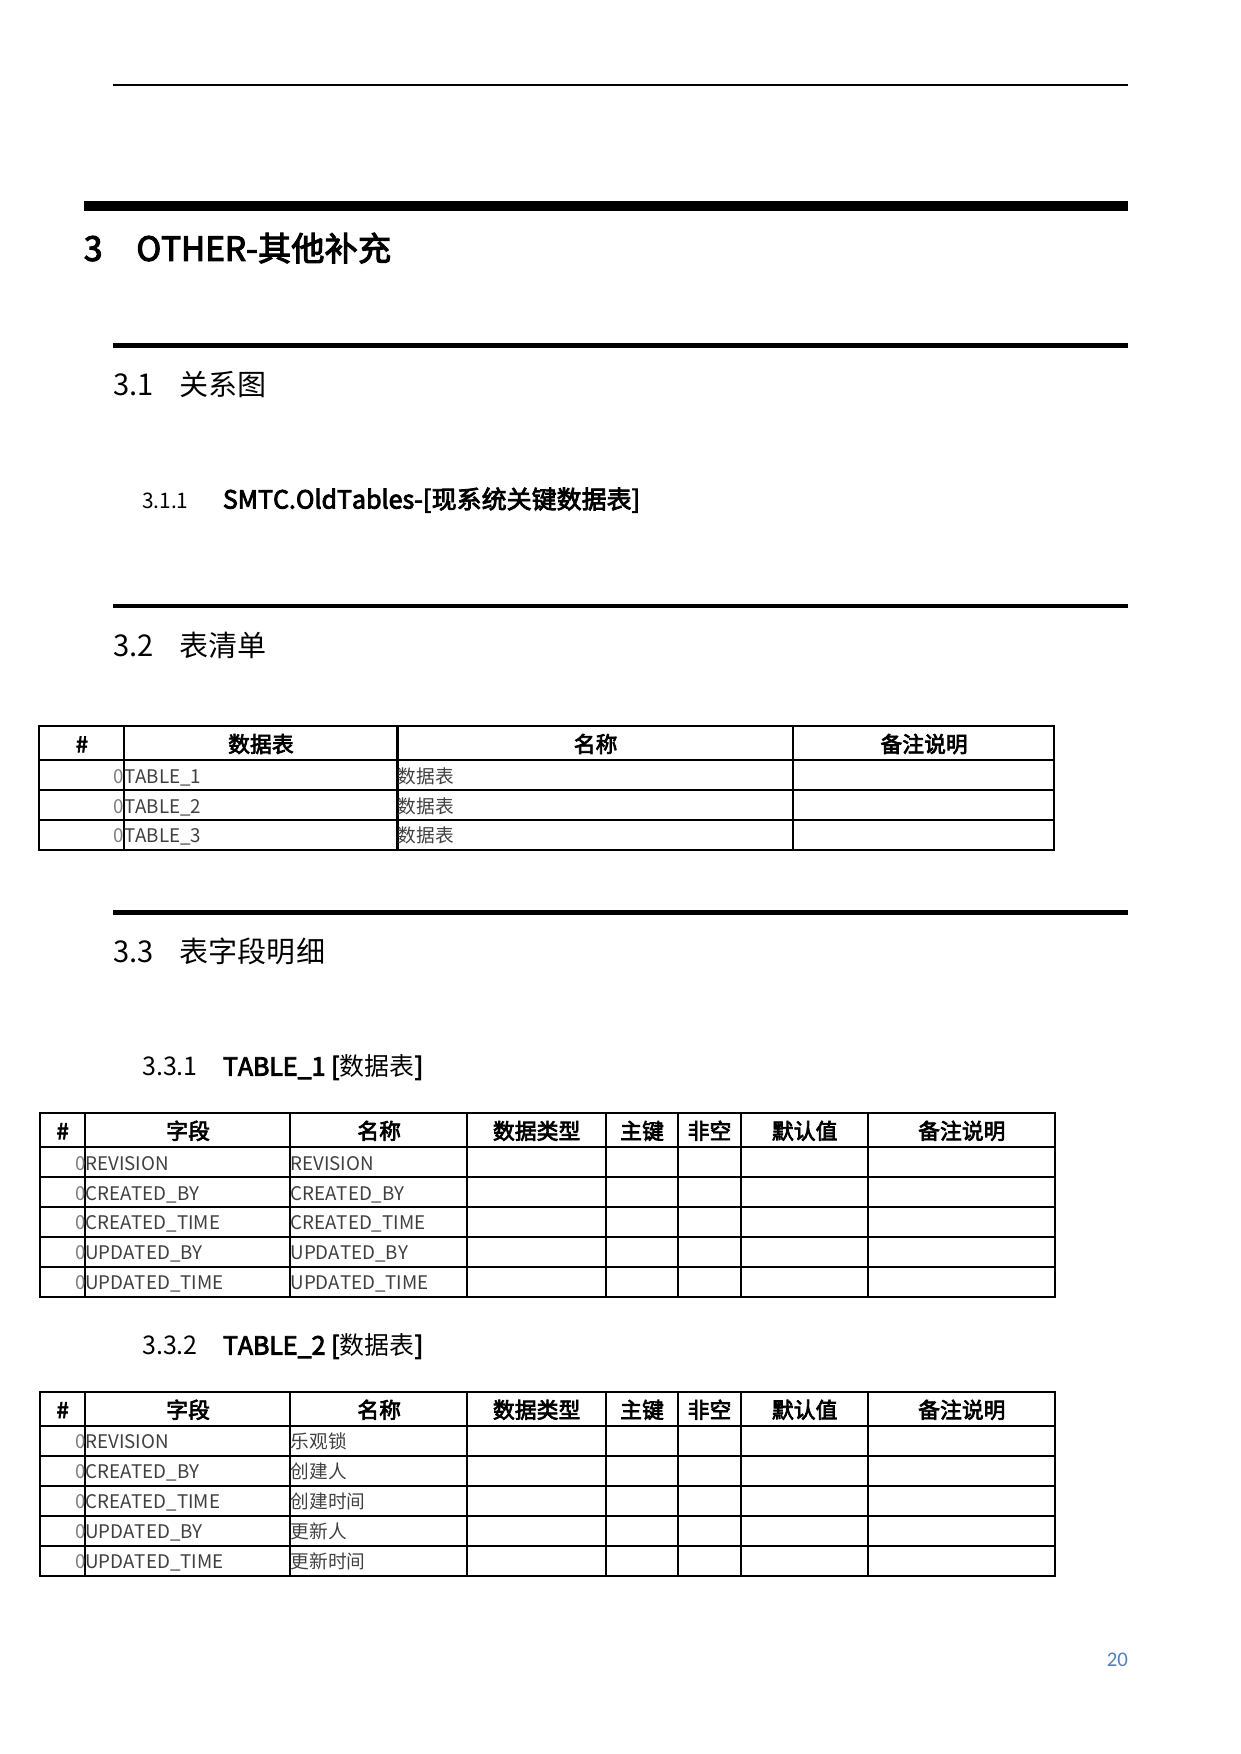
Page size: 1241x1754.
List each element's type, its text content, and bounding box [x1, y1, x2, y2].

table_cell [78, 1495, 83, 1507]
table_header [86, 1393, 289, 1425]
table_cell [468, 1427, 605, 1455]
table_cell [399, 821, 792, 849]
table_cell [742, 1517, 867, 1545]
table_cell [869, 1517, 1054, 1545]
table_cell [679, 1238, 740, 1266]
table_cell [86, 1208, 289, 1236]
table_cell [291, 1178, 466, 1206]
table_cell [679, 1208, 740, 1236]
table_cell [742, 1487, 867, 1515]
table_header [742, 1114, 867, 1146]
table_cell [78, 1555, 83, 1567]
subtitle OTHER-其他补充 [84, 211, 1128, 281]
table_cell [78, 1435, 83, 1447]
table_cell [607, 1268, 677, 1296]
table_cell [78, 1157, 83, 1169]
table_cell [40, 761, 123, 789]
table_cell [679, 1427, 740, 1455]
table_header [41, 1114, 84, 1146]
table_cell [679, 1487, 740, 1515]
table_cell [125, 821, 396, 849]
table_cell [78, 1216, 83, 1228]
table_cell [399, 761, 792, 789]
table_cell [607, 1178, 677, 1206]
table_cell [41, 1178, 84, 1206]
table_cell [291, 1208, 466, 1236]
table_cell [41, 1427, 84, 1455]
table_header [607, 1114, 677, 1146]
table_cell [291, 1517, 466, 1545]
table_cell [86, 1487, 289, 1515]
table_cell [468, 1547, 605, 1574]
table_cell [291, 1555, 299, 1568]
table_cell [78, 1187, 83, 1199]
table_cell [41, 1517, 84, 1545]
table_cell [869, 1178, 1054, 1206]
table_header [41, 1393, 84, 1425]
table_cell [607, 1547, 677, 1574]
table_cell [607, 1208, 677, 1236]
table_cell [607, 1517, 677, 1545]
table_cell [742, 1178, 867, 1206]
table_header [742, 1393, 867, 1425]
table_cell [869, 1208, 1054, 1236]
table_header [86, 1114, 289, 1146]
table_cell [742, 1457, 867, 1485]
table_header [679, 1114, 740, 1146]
subtitle 表字段明细 [113, 915, 1128, 985]
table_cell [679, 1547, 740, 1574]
subtitle 关系图 [113, 348, 1128, 418]
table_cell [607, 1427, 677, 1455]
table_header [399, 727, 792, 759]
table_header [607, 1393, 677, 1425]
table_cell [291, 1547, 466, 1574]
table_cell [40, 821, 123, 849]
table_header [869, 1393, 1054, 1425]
subtitle 表清单 [113, 608, 1128, 678]
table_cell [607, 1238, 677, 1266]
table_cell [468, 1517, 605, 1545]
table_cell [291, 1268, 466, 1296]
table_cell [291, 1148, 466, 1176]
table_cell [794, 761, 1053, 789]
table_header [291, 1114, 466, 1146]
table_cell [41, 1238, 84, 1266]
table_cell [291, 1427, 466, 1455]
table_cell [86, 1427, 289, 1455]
subtitle TABLE_1 [数据表] [142, 1031, 1128, 1099]
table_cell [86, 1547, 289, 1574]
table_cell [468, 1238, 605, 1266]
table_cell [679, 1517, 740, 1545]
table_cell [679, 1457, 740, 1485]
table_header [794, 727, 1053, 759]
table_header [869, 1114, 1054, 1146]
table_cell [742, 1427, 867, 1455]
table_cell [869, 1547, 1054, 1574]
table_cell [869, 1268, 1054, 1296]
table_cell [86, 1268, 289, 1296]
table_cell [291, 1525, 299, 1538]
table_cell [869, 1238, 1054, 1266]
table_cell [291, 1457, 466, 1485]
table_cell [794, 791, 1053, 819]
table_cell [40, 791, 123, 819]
subtitle TABLE_2 [数据表] [142, 1310, 1128, 1378]
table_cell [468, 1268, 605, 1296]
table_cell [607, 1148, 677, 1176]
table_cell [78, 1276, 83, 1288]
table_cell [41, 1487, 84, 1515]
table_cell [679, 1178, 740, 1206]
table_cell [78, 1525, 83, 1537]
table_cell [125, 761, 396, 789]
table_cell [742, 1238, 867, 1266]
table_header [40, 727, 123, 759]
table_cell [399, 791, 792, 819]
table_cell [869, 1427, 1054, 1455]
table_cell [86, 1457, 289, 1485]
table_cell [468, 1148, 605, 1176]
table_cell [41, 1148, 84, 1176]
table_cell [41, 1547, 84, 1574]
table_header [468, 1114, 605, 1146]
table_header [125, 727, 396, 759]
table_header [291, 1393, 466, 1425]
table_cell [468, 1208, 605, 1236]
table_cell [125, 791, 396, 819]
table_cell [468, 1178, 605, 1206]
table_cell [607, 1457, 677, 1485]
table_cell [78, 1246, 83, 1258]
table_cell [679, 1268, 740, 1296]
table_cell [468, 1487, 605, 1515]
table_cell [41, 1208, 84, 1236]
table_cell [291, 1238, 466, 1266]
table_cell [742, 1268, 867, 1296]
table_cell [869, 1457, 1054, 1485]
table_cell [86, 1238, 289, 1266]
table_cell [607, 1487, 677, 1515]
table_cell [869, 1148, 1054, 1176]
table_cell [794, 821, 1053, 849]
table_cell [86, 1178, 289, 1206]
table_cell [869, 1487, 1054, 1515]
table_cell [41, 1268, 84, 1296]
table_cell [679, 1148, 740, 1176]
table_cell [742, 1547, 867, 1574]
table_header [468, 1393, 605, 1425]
subtitle SMTC.OldTables-[现系统关键数据表] [142, 464, 1128, 532]
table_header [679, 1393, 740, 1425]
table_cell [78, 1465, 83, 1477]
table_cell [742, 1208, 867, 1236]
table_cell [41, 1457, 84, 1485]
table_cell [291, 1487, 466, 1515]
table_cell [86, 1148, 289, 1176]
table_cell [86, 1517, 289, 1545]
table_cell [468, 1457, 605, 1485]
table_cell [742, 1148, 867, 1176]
